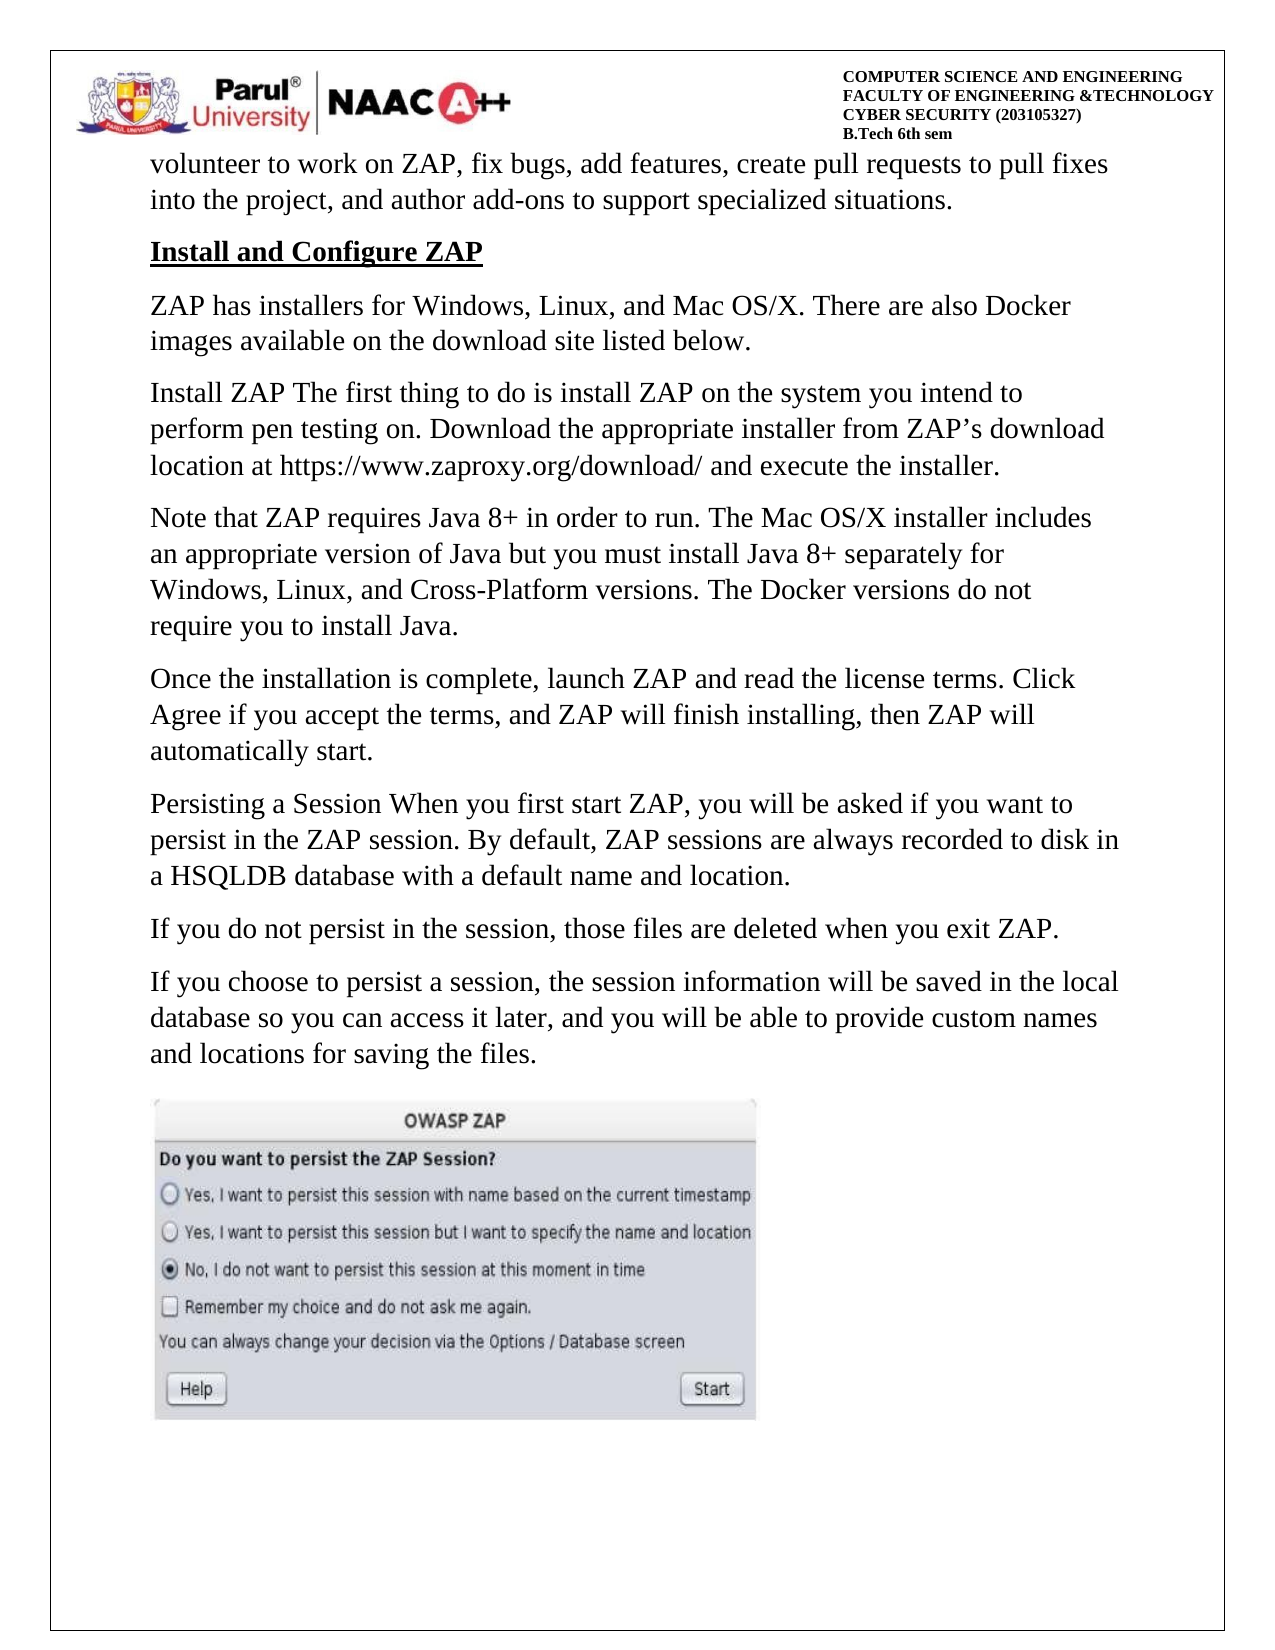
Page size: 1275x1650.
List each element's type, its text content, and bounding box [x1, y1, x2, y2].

text ZAP has installers for Windows, Linux, and Mac OS/X. There are also Docker images available on the download site listed below. [150, 288, 1101, 357]
text volunteer to work on ZAP, fix bugs, add features, create pull requests to pull fixes into the project, and author add-ons to support specialized situations. [150, 146, 1120, 215]
text If you do not persist in the session, those files are deleted when you exit ZAP. [150, 911, 1156, 944]
text Note that ZAP requires Java 8+ in order to run. The Mac OS/X installer includes an appropriate version of Java but you must install Java 8+ separately for Windows, Linux, and Cross-Platform versions. The Docker versions do not require you to install Java. [150, 500, 1118, 642]
text Install ZAP The first thing to do is install ZAP on the system you intend to perform pen testing on. Download the appropriate installer from ZAP’s download location at https://www.zaproxy.org/download/ and execute the installer. [150, 375, 1120, 481]
text Install and Configure ZAP [150, 234, 1156, 268]
picture [76, 70, 511, 135]
text Persisting a Session When you first start ZAP, you will be asked if you want to persist in the ZAP session. By default, ZAP sessions are always recorded to disk in a HSQLDB database with a default name and location. [150, 786, 1120, 892]
text If you choose to persist a session, the session information will be saved in the local database so you can access it later, and you will be able to provide custom names and locations for saving the files. [150, 964, 1120, 1069]
text Once the installation is complete, launch ZAP and read the license terms. Click Agree if you accept the terms, and ZAP will finish installing, then ZAP will automatically start. [150, 661, 1133, 767]
picture [150, 1098, 761, 1421]
